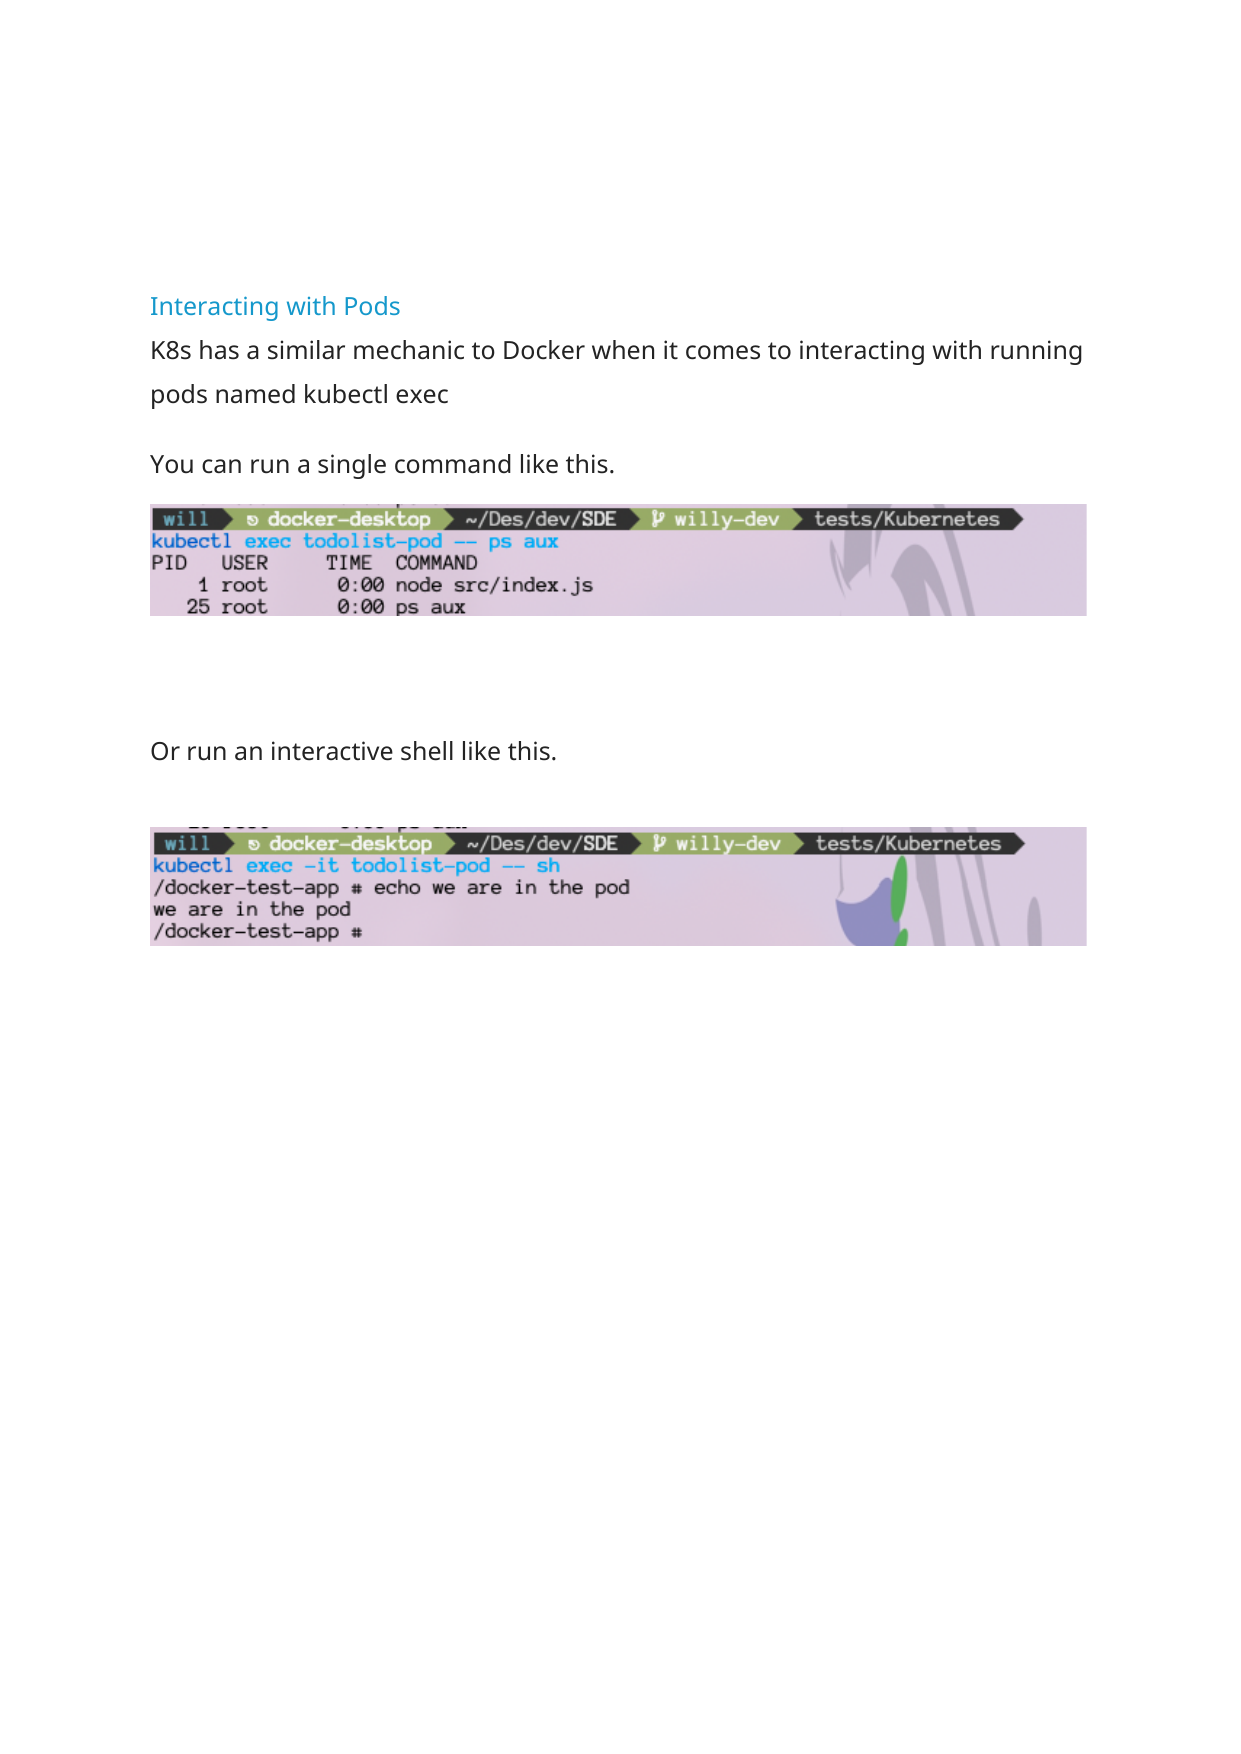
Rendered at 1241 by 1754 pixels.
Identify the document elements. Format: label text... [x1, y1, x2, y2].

picture [150, 827, 1087, 946]
text K8s has a similar mechanic to Docker when it comes to interacting with running pods named kubectl exec [150, 333, 1090, 411]
text Or run an interactive shell like this. [150, 734, 1090, 768]
subtitle Interacting with Pods [150, 288, 1090, 323]
picture [150, 504, 1087, 616]
text You can run a single command like this. [150, 446, 1090, 480]
